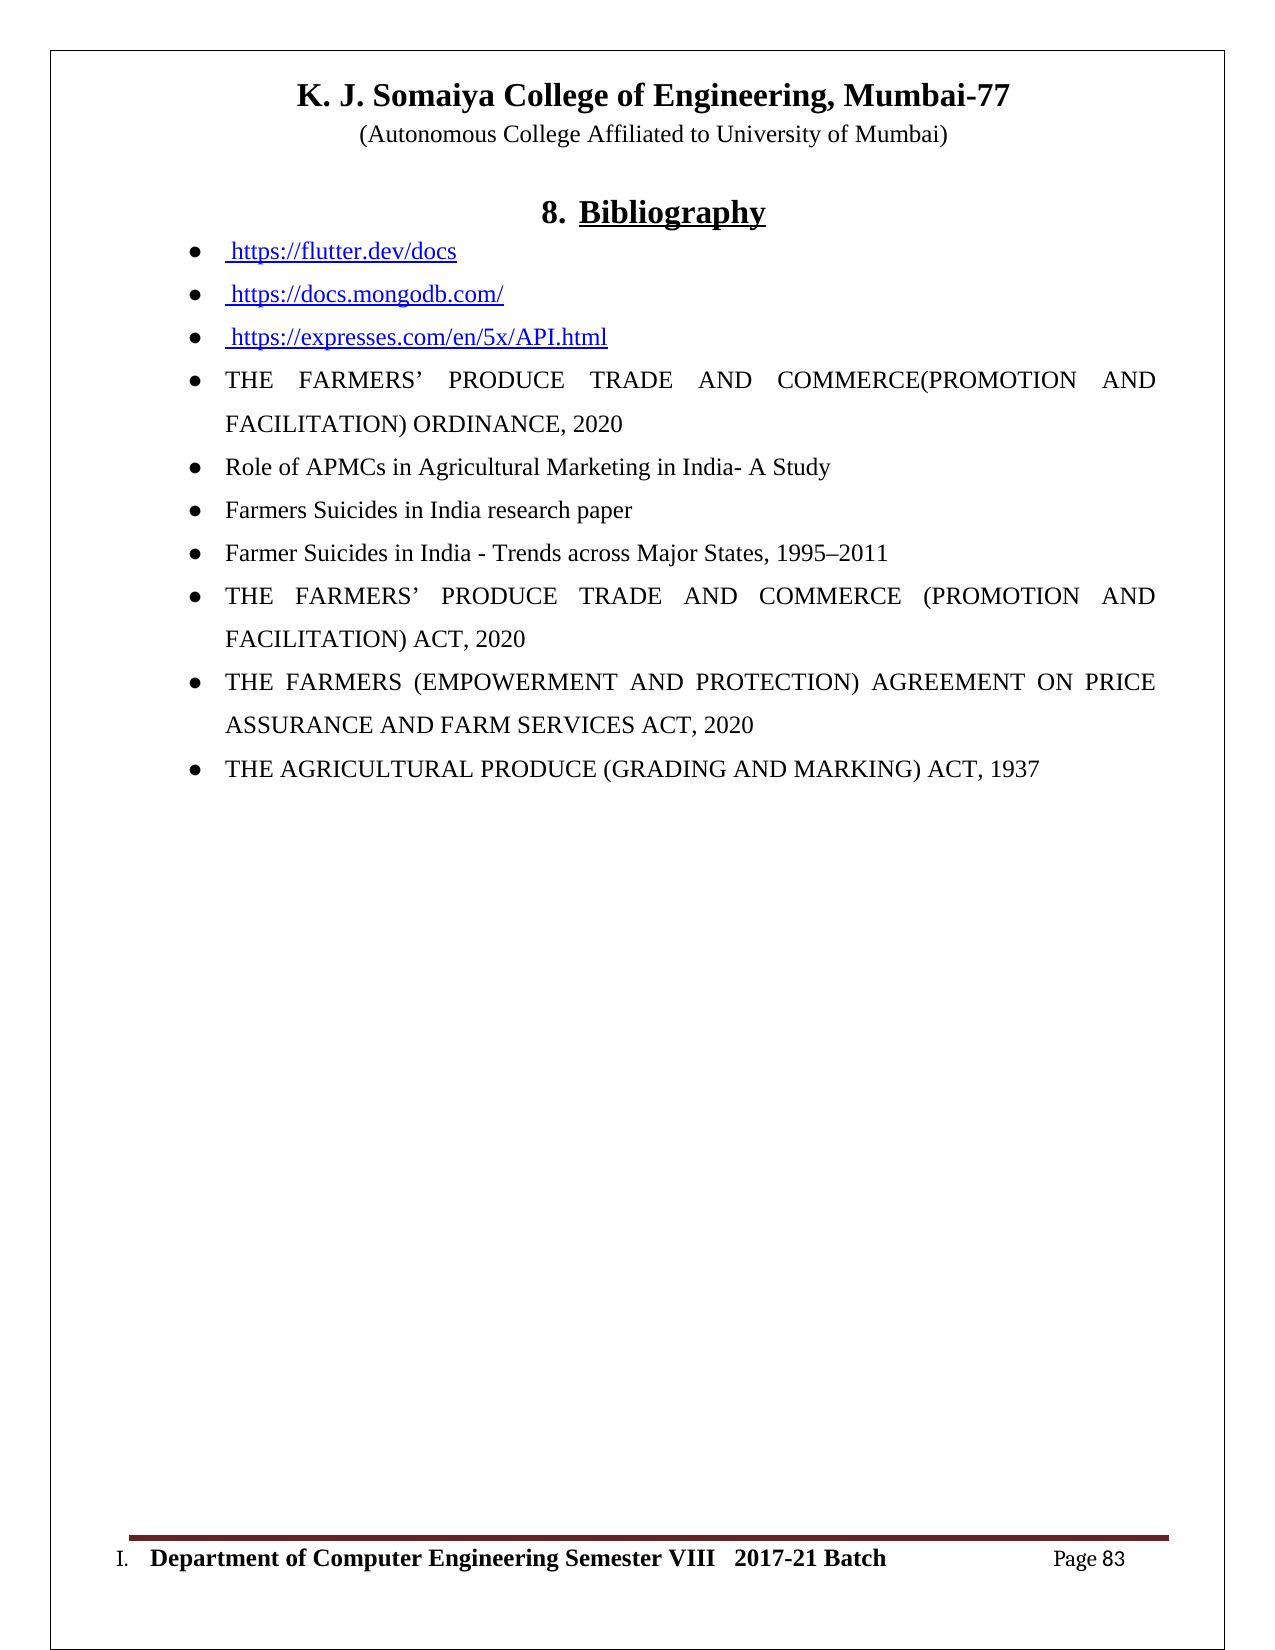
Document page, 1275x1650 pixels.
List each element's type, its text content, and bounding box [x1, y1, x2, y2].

list THE FARMERS (EMPOWERMENT AND PROTECTION) AGREEMENT ON PRICE ASSURANCE AND FARM SERVICES ACT, 2020 [187, 667, 1157, 739]
list THE AGRICULTURAL PRODUCE (GRADING AND MARKING) ACT, 1937 [187, 754, 1157, 782]
subtitle Bibliography [150, 192, 1157, 231]
list https://expresses.com/en/5x/API.html [187, 322, 1157, 351]
list https://flutter.dev/docs [187, 236, 1157, 265]
list Role of APMCs in Agricultural Marketing in India- A Study [187, 452, 1157, 481]
list THE FARMERS’ PRODUCE TRADE AND COMMERCE (PROMOTION AND FACILITATION) ACT, 2020 [187, 581, 1157, 653]
list THE FARMERS’ PRODUCE TRADE AND COMMERCE(PROMOTION AND FACILITATION) ORDINANCE, 2020 [187, 366, 1157, 437]
list Farmers Suicides in India research paper [187, 495, 1157, 524]
list https://docs.mongodb.com/ [187, 279, 1157, 308]
list Farmer Suicides in India - Trends across Major States, 1995–2011 [187, 538, 1157, 567]
